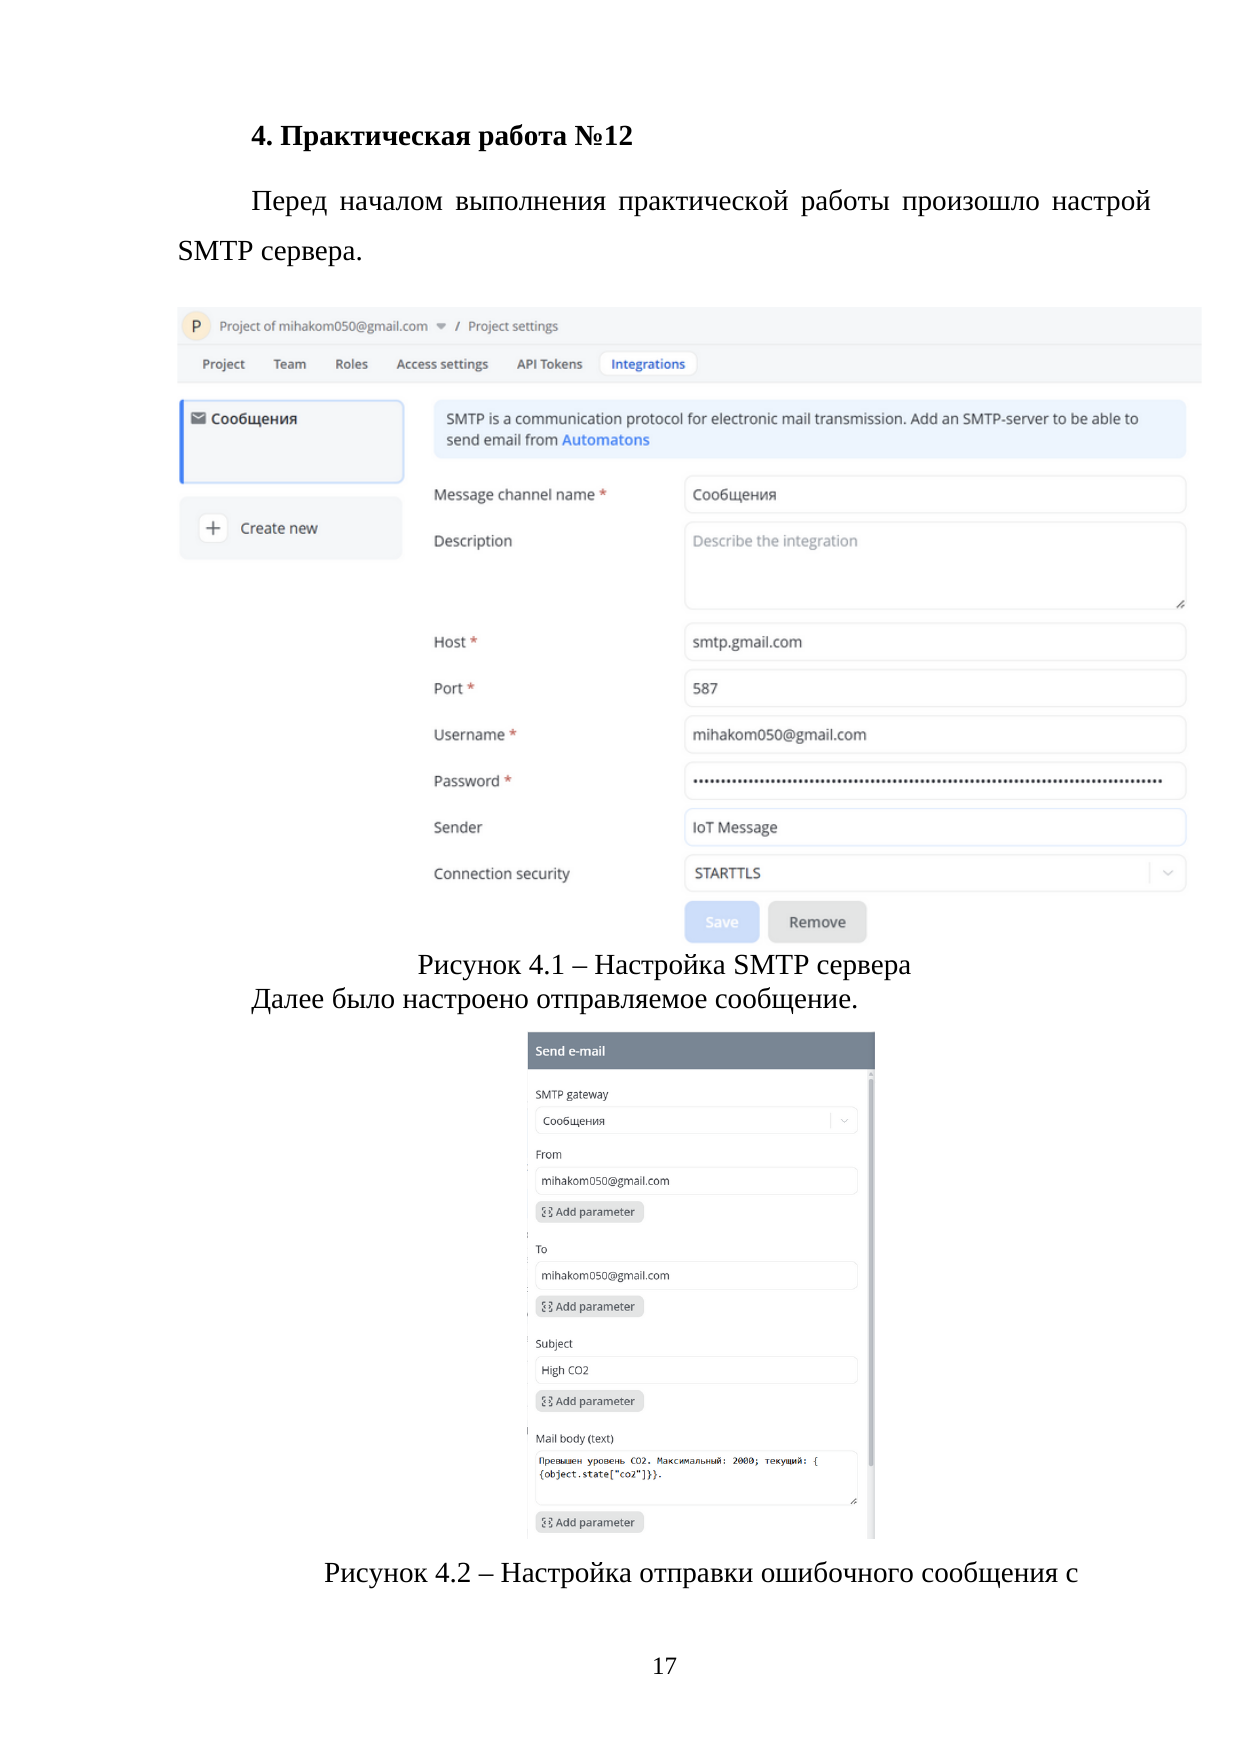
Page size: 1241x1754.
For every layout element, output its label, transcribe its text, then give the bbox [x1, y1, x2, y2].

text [177, 1555, 1152, 1588]
picture [527, 1031, 876, 1539]
subtitle 4. Практическая работа №12 [177, 118, 1152, 152]
text Далее было настроено отправляемое сообщение. [177, 981, 1152, 1014]
text Рисунок 4.1 – Настройка SMTP сервера [177, 948, 1152, 981]
text Перед началом выполнения практической работы произошло настрой SMTP сервера. [177, 183, 1152, 267]
picture [177, 307, 1202, 948]
